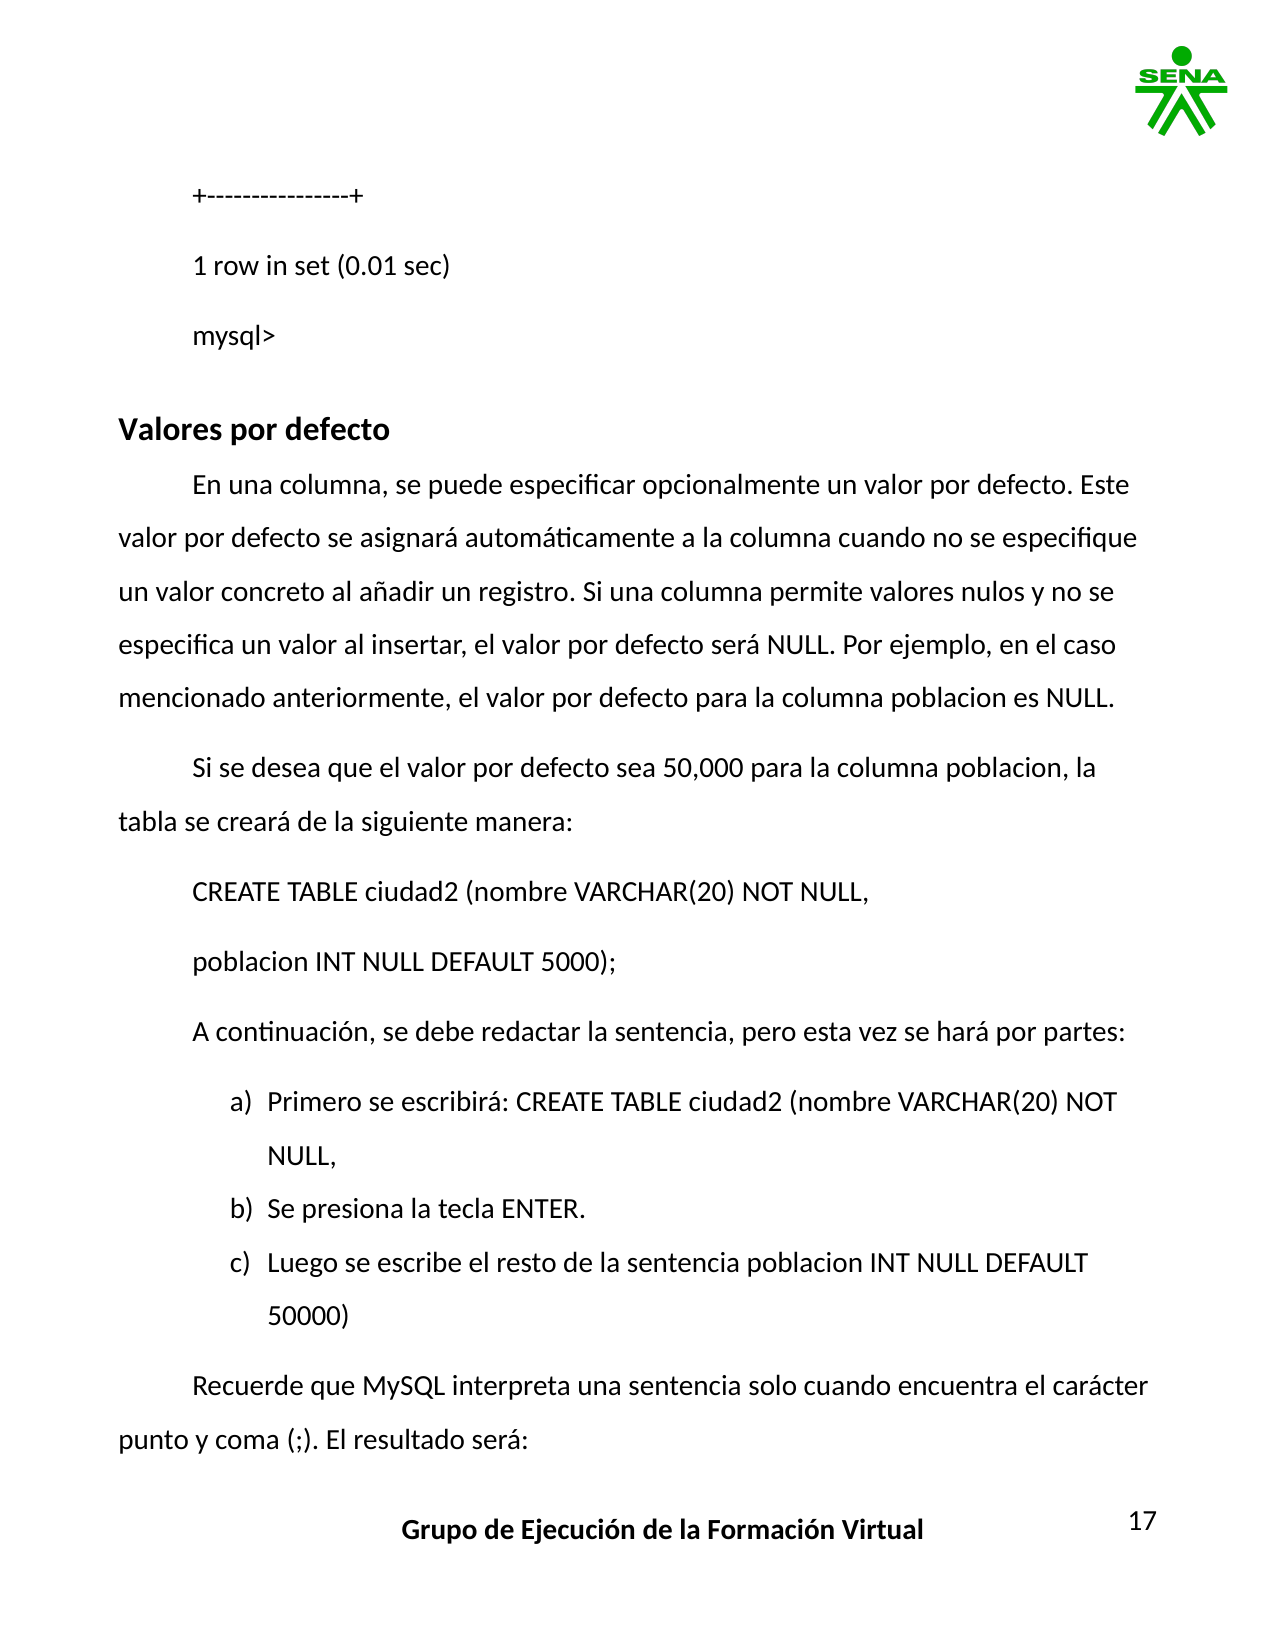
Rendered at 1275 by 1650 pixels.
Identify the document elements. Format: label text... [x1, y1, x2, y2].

text A continuación, se debe redactar la sentencia, pero esta vez se hará por partes: [118, 1013, 1157, 1049]
text Si se desea que el valor por defecto sea 50,000 para la columna poblacion, la tabla se creará de la siguiente manera: [118, 749, 1157, 839]
text mysql> [118, 317, 1157, 353]
subtitle Valores por defecto [118, 408, 1157, 449]
picture [1135, 46, 1228, 136]
text En una columna, se puede especificar opcionalmente un valor por defecto. Este valor por defecto se asignará automáticamente a la columna cuando no se especifique un valor concreto al añadir un registro. Si una columna permite valores nulos y no se especifica un valor al insertar, el valor por defecto será NULL. Por ejemplo, en el caso mencionado anteriormente, el valor por defecto para la columna poblacion es NULL. [118, 466, 1157, 715]
text 1 row in set (0.01 sec) [118, 247, 1157, 283]
text poblacion INT NULL DEFAULT 5000); [118, 943, 1157, 979]
list Luego se escribe el resto de la sentencia poblacion INT NULL DEFAULT 50000) [229, 1244, 1157, 1333]
list Primero se escribirá: CREATE TABLE ciudad2 (nombre VARCHAR(20) NOT NULL, [229, 1083, 1157, 1172]
text +----------------+ [118, 177, 1157, 213]
text CREATE TABLE ciudad2 (nombre VARCHAR(20) NOT NULL, [118, 873, 1157, 909]
list Se presiona la tecla ENTER. [229, 1190, 1157, 1226]
text Recuerde que MySQL interpreta una sentencia solo cuando encuentra el carácter punto y coma (;). El resultado será: [118, 1367, 1157, 1456]
